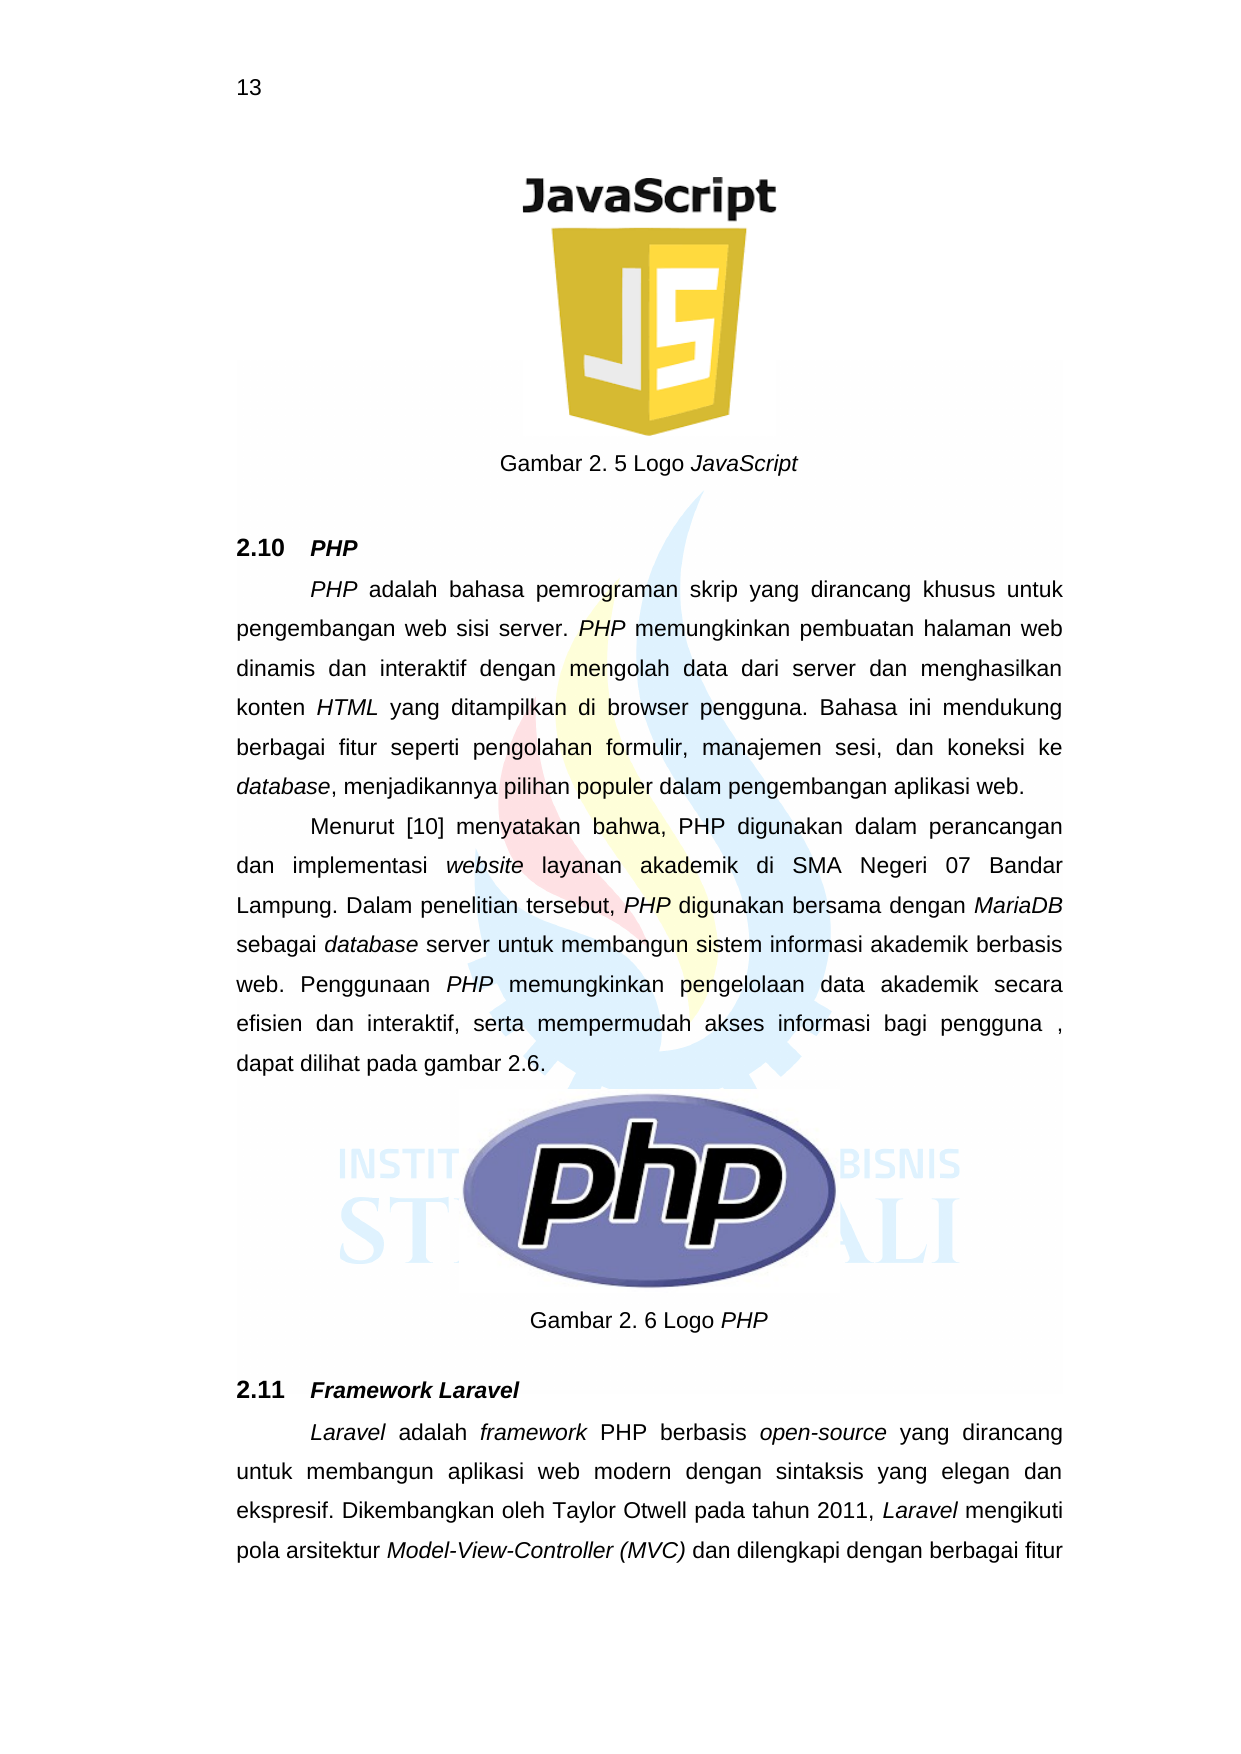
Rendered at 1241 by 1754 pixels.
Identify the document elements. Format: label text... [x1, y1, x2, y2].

text Gambar 2. 6 Logo PHP [236, 1307, 1063, 1333]
text Menurut menyatakan bahwa, PHP digunakan dalam perancangan dan implementasi website layanan akademik di SMA Negeri 07 Bandar Lampung. Dalam penelitian tersebut, PHP digunakan bersama dengan MariaDB sebagai database server untuk membangun sistem informasi akademik berbasis web. Penggunaan PHP memungkinkan pengelolaan data akademik secara efisien dan interaktif, serta mempermudah akses informasi bagi pengguna , dapat dilihat pada gambar 2.6. [236, 813, 1063, 1076]
picture [458, 1089, 841, 1293]
picture [522, 177, 777, 436]
text PHP adalah bahasa pemrograman skrip yang dirancang khusus untuk pengembangan web sisi server. PHP memungkinkan pembuatan halaman web dinamis dan interaktif dengan mengolah data dari server dan menghasilkan konten HTML yang ditampilkan di browser pengguna. Bahasa ini mendukung berbagai fitur seperti pengolahan formulir, manajemen sesi, dan koneksi ke database, menjadikannya pilihan populer dalam pengembangan aplikasi web.​ [236, 576, 1063, 800]
list PHP [236, 533, 1063, 562]
list Framework Laravel [236, 1375, 1063, 1404]
text Gambar 2. 5 Logo JavaScript [236, 450, 1063, 477]
